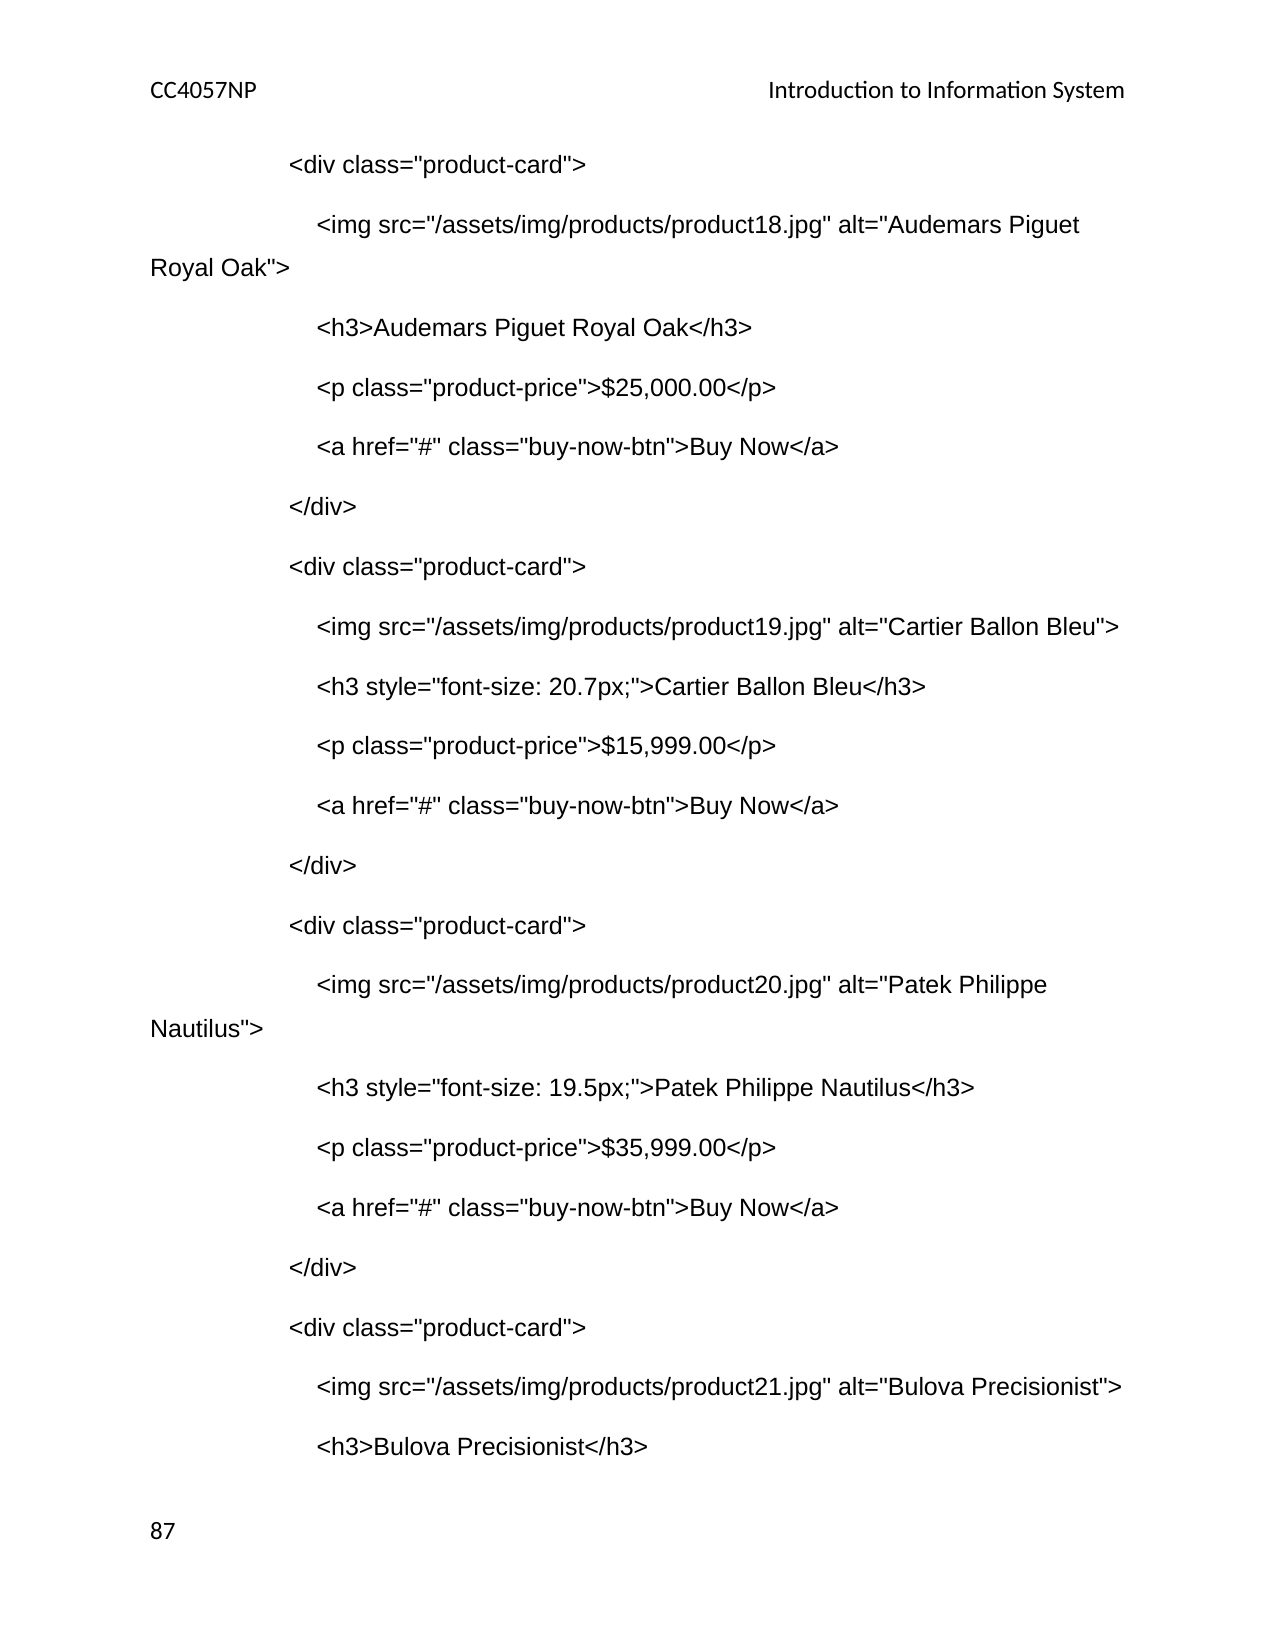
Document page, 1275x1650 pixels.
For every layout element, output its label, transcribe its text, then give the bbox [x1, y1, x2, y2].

text </div> [150, 492, 1125, 521]
text <h3>Bulova Precisionist</h3> [150, 1432, 1125, 1461]
text <img src="/assets/img/products/product18.jpg" alt="Audemars Piguet Royal Oak"> [150, 210, 1125, 282]
text <img src="/assets/img/products/product19.jpg" alt="Cartier Ballon Bleu"> [150, 612, 1125, 640]
text </div> [150, 851, 1125, 879]
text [150, 1193, 1125, 1222]
text </div> [150, 1253, 1125, 1281]
text <h3>Audemars Piguet Royal Oak</h3> [150, 313, 1125, 341]
text <p class="product-price">$35,999.00</p> [150, 1133, 1125, 1162]
text <div class="product-card"> [150, 1312, 1125, 1341]
text <a href="#" class="buy-now-btn">Buy Now</a> [150, 791, 1125, 820]
text <h3 style="font-size: 20.7px;">Cartier Ballon Bleu</h3> [150, 671, 1125, 700]
text <p class="product-price">$15,999.00</p> [150, 731, 1125, 760]
text <img src="/assets/img/products/product20.jpg" alt="Patek Philippe Nautilus"> [150, 970, 1125, 1042]
text <div class="product-card"> [150, 150, 1125, 179]
text <div class="product-card"> [150, 911, 1125, 939]
text <h3 style="font-size: 19.5px;">Patek Philippe Nautilus</h3> [150, 1073, 1125, 1102]
text <a href="#" class="buy-now-btn">Buy Now</a> [150, 432, 1125, 461]
text <img src="/assets/img/products/product21.jpg" alt="Bulova Precisionist"> [150, 1372, 1125, 1401]
text <div class="product-card"> [150, 552, 1125, 581]
text <p class="product-price">$25,000.00</p> [150, 372, 1125, 401]
